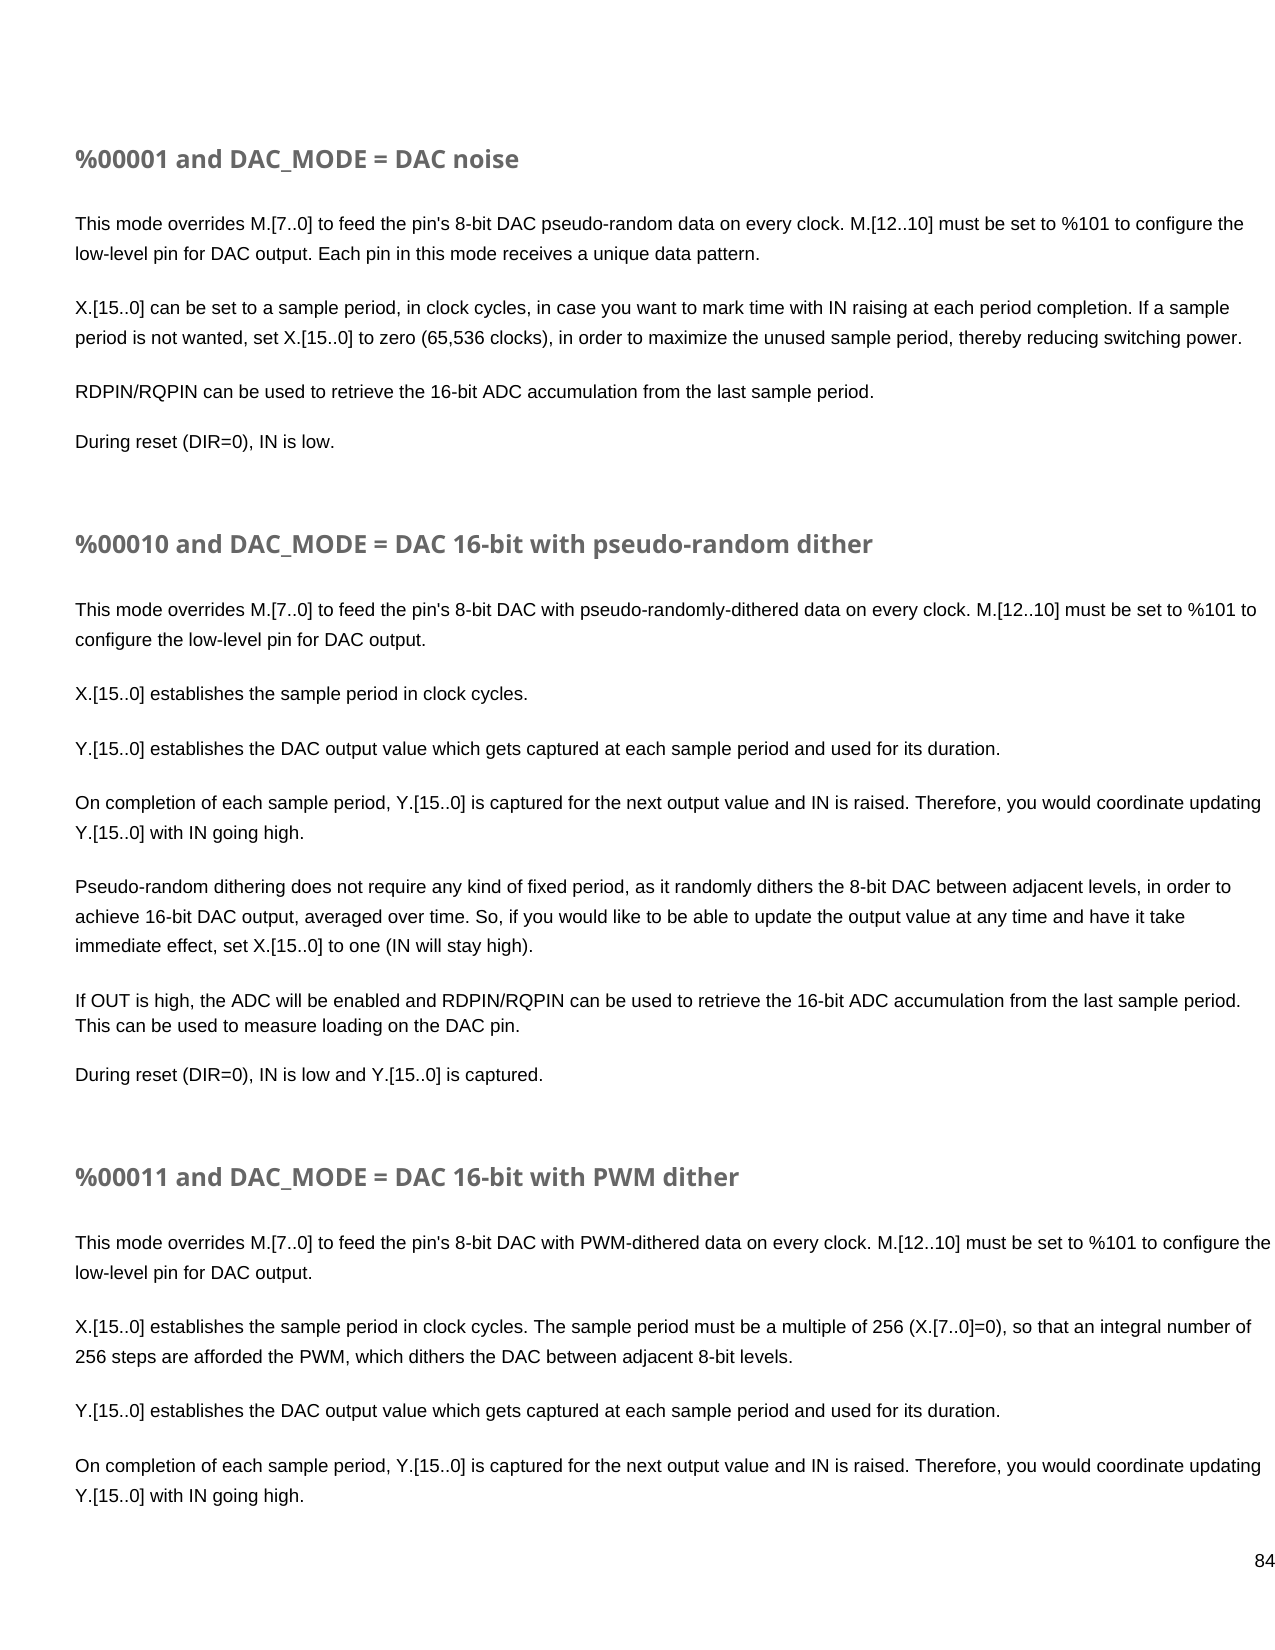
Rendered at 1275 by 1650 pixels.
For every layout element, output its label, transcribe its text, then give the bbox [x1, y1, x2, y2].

text On completion of each sample period, Y.[15..0] is captured for the next output value and IN is raised. Therefore, you would coordinate updating Y.[15..0] with IN going high. [75, 792, 1275, 843]
text This mode overrides M.[7..0] to feed the pin's 8-bit DAC pseudo-random data on every clock. M.[12..10] must be set to %101 to configure the low-level pin for DAC output. Each pin in this mode receives a unique data pattern. [75, 213, 1275, 264]
subtitle %00001 and DAC_MODE = DAC noise [75, 141, 1275, 175]
text X.[15..0] establishes the sample period in clock cycles. The sample period must be a multiple of 256 (X.[7..0]=0), so that an integral number of 256 steps are afforded the PWM, which dithers the DAC between adjacent 8-bit levels. [75, 1316, 1275, 1367]
text Y.[15..0] establishes the DAC output value which gets captured at each sample period and used for its duration. [75, 737, 1275, 759]
text On completion of each sample period, Y.[15..0] is captured for the next output value and IN is raised. Therefore, you would coordinate updating Y.[15..0] with IN going high. [75, 1455, 1275, 1506]
text Y.[15..0] establishes the DAC output value which gets captured at each sample period and used for its duration. [75, 1400, 1275, 1422]
text X.[15..0] can be set to a sample period, in clock cycles, in case you want to mark time with IN raising at each period completion. If a sample period is not wanted, set X.[15..0] to zero (65,536 clocks), in order to maximize the unused sample period, thereby reducing switching power. [75, 297, 1275, 348]
text If OUT is high, the ADC will be enabled and RDPIN/RQPIN can be used to retrieve the 16-bit ADC accumulation from the last sample period. This can be used to measure loading on the DAC pin. [75, 990, 1275, 1036]
text During reset (DIR=0), IN is low. [75, 431, 1275, 452]
subtitle %00011 and DAC_MODE = DAC 16-bit with PWM dither [75, 1160, 1275, 1194]
text RDPIN/RQPIN can be used to retrieve the 16-bit ADC accumulation from the last sample period. [75, 381, 1275, 403]
text This mode overrides M.[7..0] to feed the pin's 8-bit DAC with pseudo-randomly-dithered data on every clock. M.[12..10] must be set to %101 to configure the low-level pin for DAC output. [75, 599, 1275, 650]
text Pseudo-random dithering does not require any kind of fixed period, as it randomly dithers the 8-bit DAC between adjacent levels, in order to achieve 16-bit DAC output, averaged over time. So, if you would like to be able to update the output value at any time and have it take immediate effect, set X.[15..0] to one (IN will stay high). [75, 876, 1275, 957]
subtitle %00010 and DAC_MODE = DAC 16-bit with pseudo-random dither [75, 527, 1275, 561]
text X.[15..0] establishes the sample period in clock cycles. [75, 683, 1275, 704]
text This mode overrides M.[7..0] to feed the pin's 8-bit DAC with PWM-dithered data on every clock. M.[12..10] must be set to %101 to configure the low-level pin for DAC output. [75, 1232, 1275, 1283]
text During reset (DIR=0), IN is low and Y.[15..0] is captured. [75, 1064, 1275, 1086]
